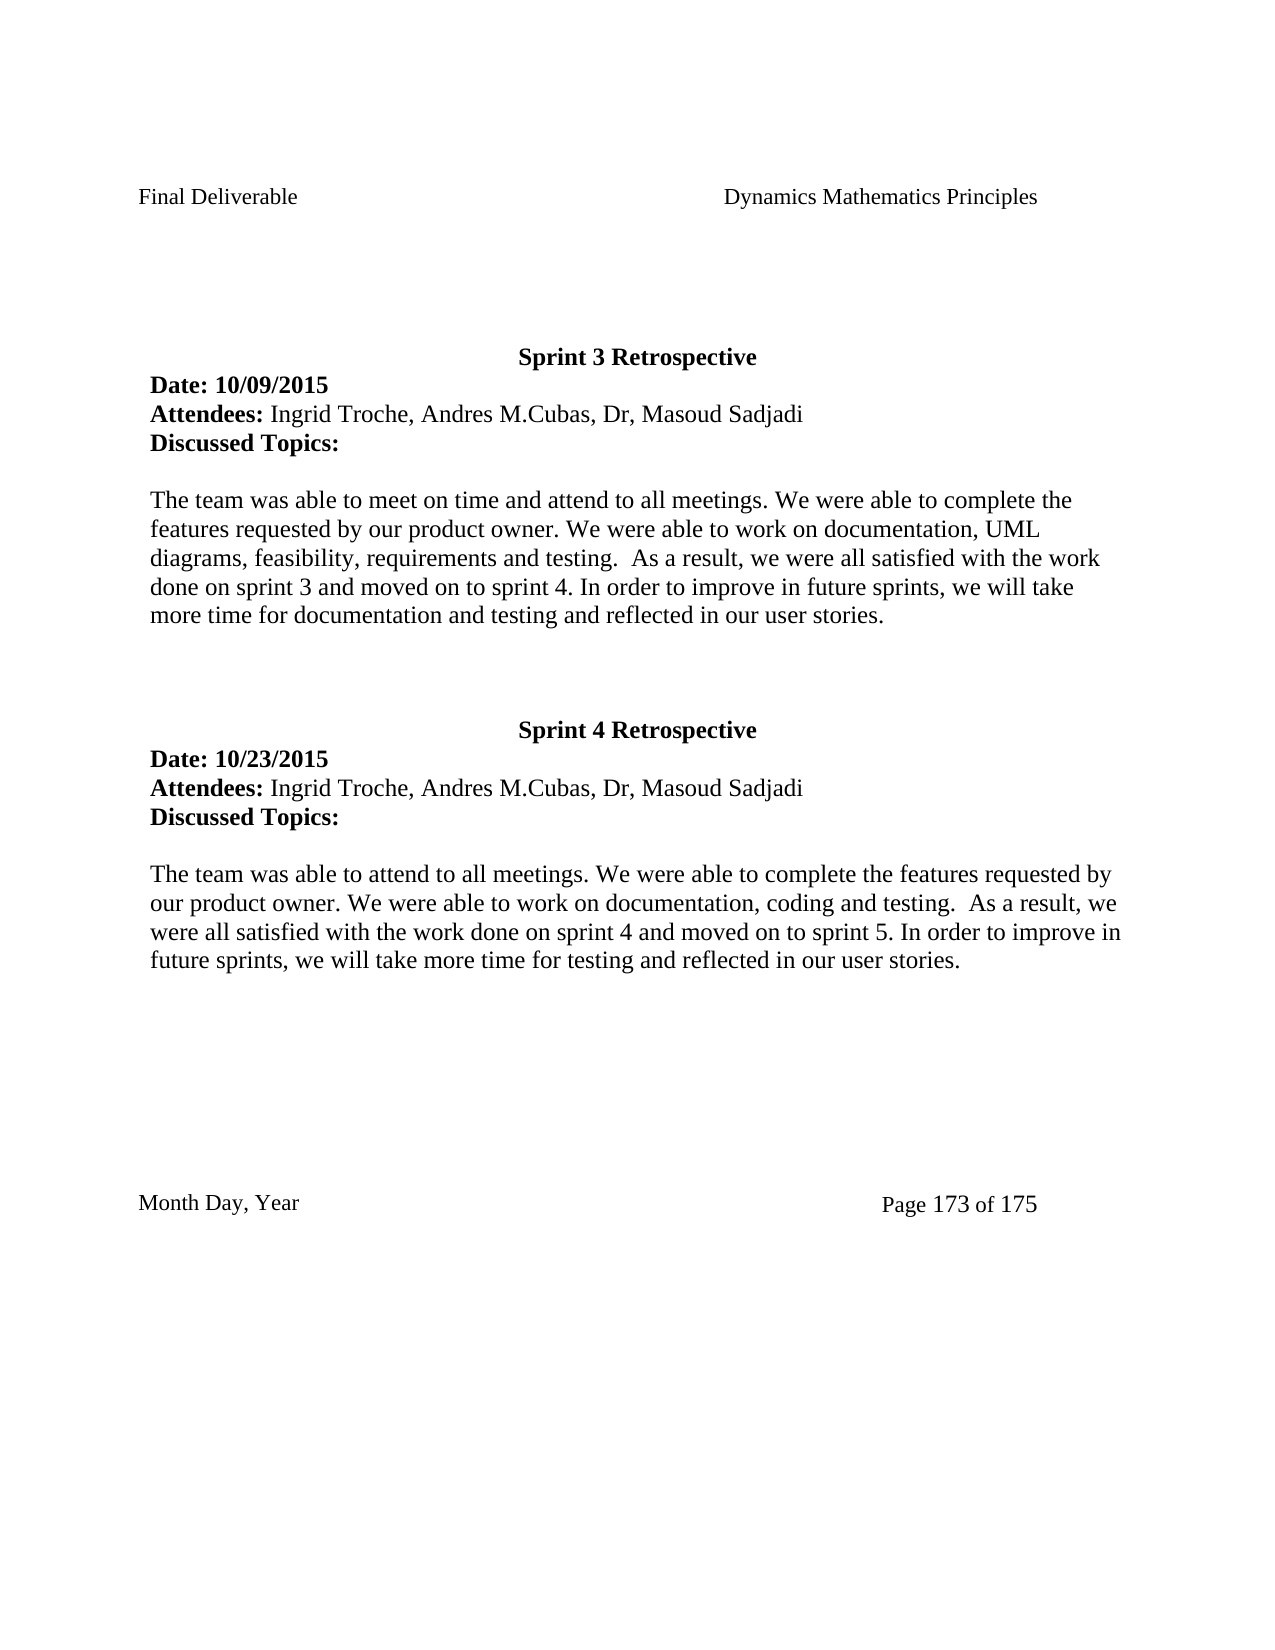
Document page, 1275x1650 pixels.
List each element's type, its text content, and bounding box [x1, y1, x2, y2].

text The team was able to attend to all meetings. We were able to complete the features requested by our product owner. We were able to work on documentation, coding and testing. As a result, we were all satisfied with the work done on sprint 4 and moved on to sprint 5. In order to improve in future sprints, we will take more time for testing and reflected in our user stories. [150, 859, 1125, 974]
text Discussed Topics: [150, 802, 1125, 831]
text The team was able to meet on time and attend to all meetings. We were able to complete the features requested by our product owner. We were able to work on documentation, UML diagrams, feasibility, requirements and testing. As a result, we were all satisfied with the work done on sprint 3 and moved on to sprint 4. In order to improve in future sprints, we will take more time for documentation and testing and reflected in our user stories. [150, 486, 1125, 629]
text Sprint 3 Retrospective [150, 342, 1125, 371]
text Date: 10/09/2015 [150, 371, 1125, 399]
text Sprint 4 Retrospective [150, 716, 1125, 744]
text Attendees: Ingrid Troche, Andres M.Cubas, Dr, Masoud Sadjadi [150, 773, 1125, 802]
text Attendees: Ingrid Troche, Andres M.Cubas, Dr, Masoud Sadjadi [150, 399, 1125, 428]
text Date: 10/23/2015 [150, 744, 1125, 773]
text Discussed Topics: [150, 428, 1125, 457]
